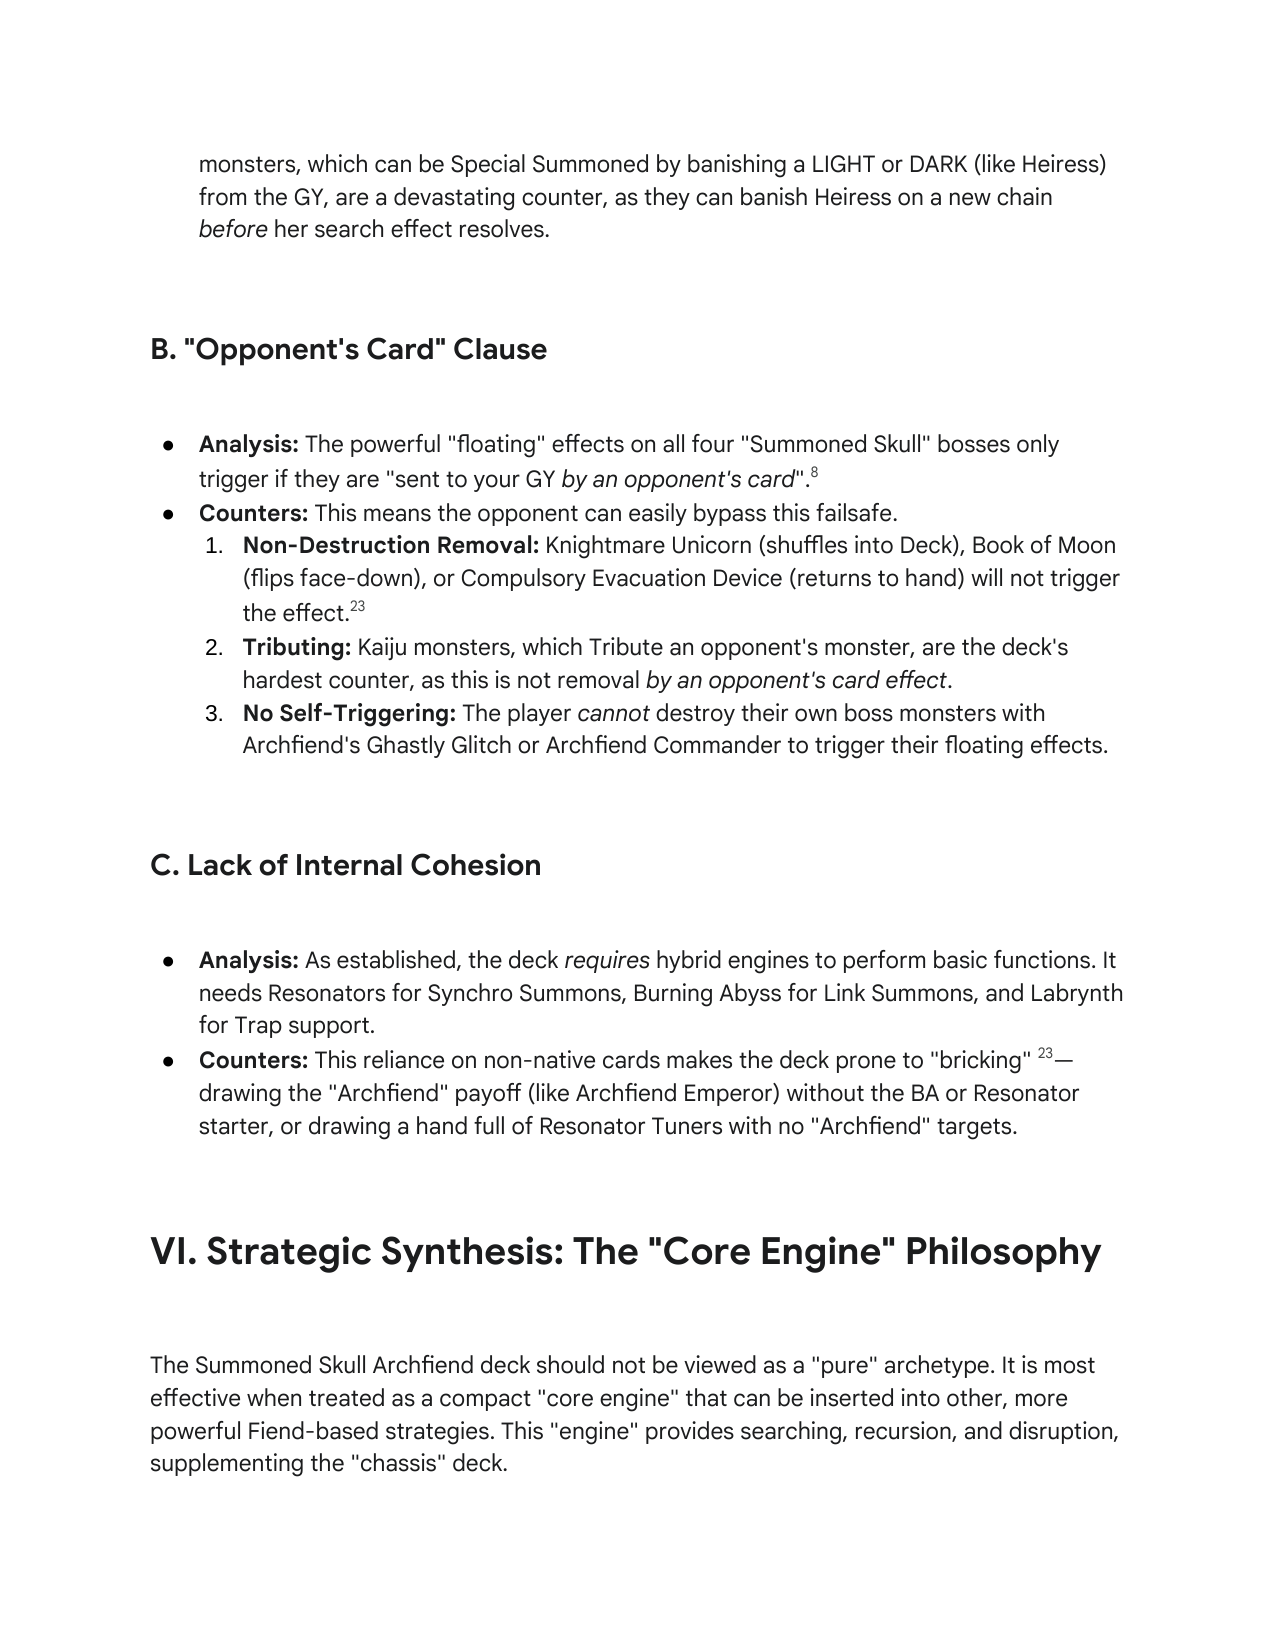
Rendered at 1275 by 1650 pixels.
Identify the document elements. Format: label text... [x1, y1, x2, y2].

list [161, 150, 1125, 244]
list Counters: This reliance on non-native cards makes the deck prone to "bricking" 23—drawing the "Archfiend" payoff (like Archfiend Emperor) without the BA or Resonator starter, or drawing a hand full of Resonator Tuners with no "Archfiend" targets. [161, 1044, 1125, 1141]
subtitle VI. Strategic Synthesis: The "Core Engine" Philosophy [150, 1228, 1125, 1275]
list Analysis: The powerful "floating" effects on all four "Summoned Skull" bosses only trigger if they are "sent to your GY by an opponent's card".8 [161, 430, 1125, 495]
subtitle C. Lack of Internal Cohesion [150, 847, 1125, 883]
list Non-Destruction Removal: Knightmare Unicorn (shuffles into Deck), Book of Moon (flips face-down), or Compulsory Evacuation Device (returns to hand) will not trigger the effect.23 [205, 532, 1125, 629]
list Tributing: Kaiju monsters, which Tribute an opponent's monster, are the deck's hardest counter, as this is not removal by an opponent's card effect. [205, 633, 1125, 695]
subtitle B. "Opponent's Card" Clause [150, 331, 1125, 367]
list Analysis: As established, the deck requires hybrid engines to perform basic functions. It needs Resonators for Synchro Summons, Burning Abyss for Link Summons, and Labrynth for Trap support. [161, 946, 1125, 1040]
list No Self-Triggering: The player cannot destroy their own boss monsters with Archfiend's Ghastly Glitch or Archfiend Commander to trigger their floating effects. [205, 699, 1125, 760]
list Counters: This means the opponent can easily bypass this failsafe. [161, 499, 1125, 528]
text The Summoned Skull Archfiend deck should not be viewed as a "pure" archetype. It is most effective when treated as a compact "core engine" that can be inserted into other, more powerful Fiend-based strategies. This "engine" provides searching, recursion, and disruption, supplementing the "chassis" deck. [150, 1352, 1125, 1478]
